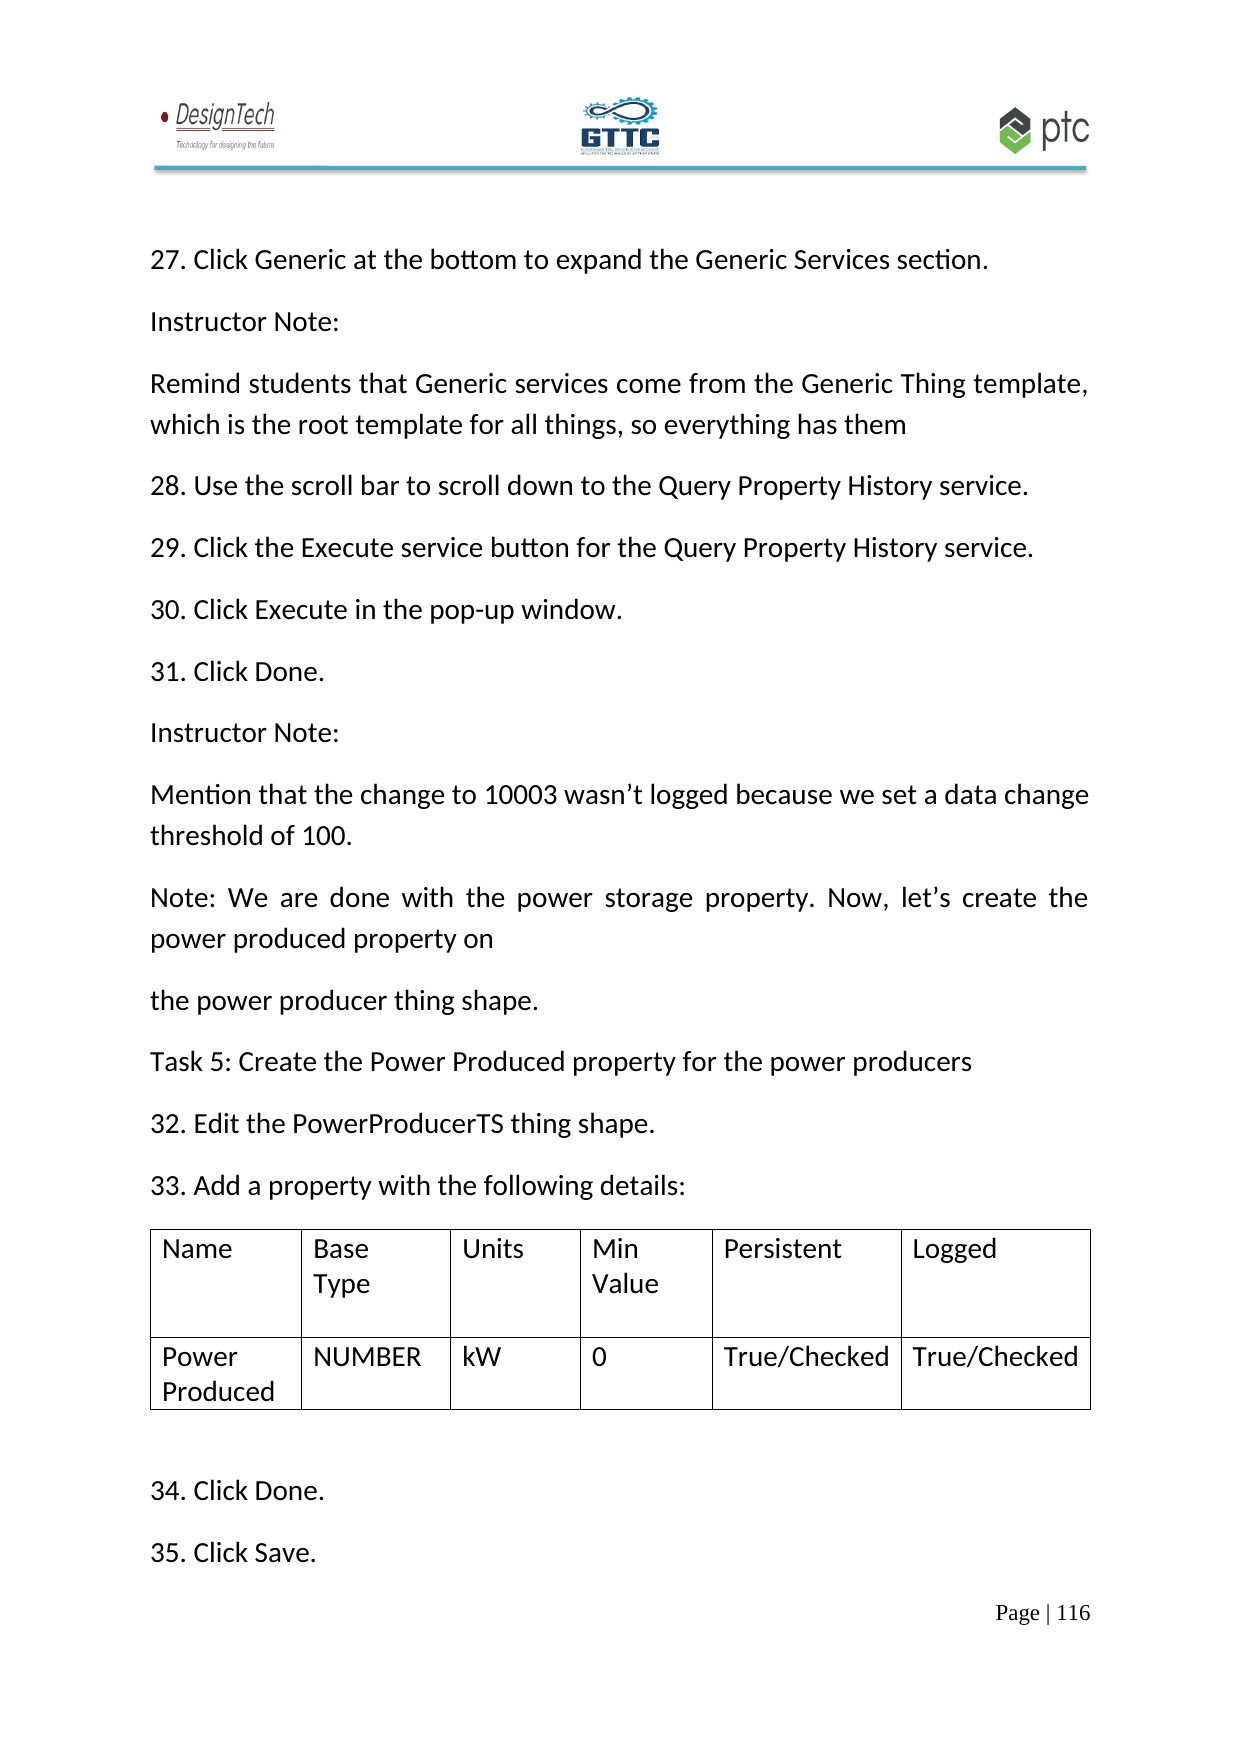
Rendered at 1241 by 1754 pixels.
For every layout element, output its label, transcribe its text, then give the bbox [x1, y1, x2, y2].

text 30. Click Execute in the pop-up window. [150, 591, 1090, 627]
table_cell True/Checked [713, 1338, 901, 1409]
table_header Units [451, 1230, 580, 1337]
text 31. Click Done. [150, 653, 1090, 688]
text 33. Add a property with the following details: [150, 1167, 1090, 1203]
table_header Min Value [581, 1230, 712, 1337]
text 35. Click Save. [150, 1534, 1090, 1569]
text the power producer thing shape. [150, 982, 1090, 1017]
table_header Logged [902, 1230, 1090, 1337]
text Instructor Note: [150, 303, 1090, 339]
text 27. Click Generic at the bottom to expand the Generic Services section. [150, 241, 1090, 277]
text Remind students that Generic services come from the Generic Thing template, which is the root template for all things, so everything has them [150, 365, 1090, 441]
text Note: We are done with the power storage property. Now, let’s create the power produced property on [150, 879, 1090, 956]
table_cell True/Checked [902, 1338, 1090, 1409]
text 34. Click Done. [150, 1472, 1090, 1507]
text 28. Use the scroll bar to scroll down to the Query Property History service. [150, 467, 1090, 503]
table_cell NUMBER [302, 1338, 450, 1409]
table_header Persistent [713, 1230, 901, 1337]
text 29. Click the Execute service button for the Query Property History service. [150, 529, 1090, 565]
text Mention that the change to 10003 wasn’t logged because we set a data change threshold of 100. [150, 776, 1090, 853]
table_cell kW [451, 1338, 580, 1409]
table_header Name [151, 1230, 301, 1337]
table_cell 0 [581, 1338, 712, 1409]
table_header Base Type [302, 1230, 450, 1337]
text Instructor Note: [150, 714, 1090, 750]
text Task 5: Create the Power Produced property for the power producers [150, 1043, 1090, 1079]
table_cell Power Produced [151, 1338, 301, 1409]
text 32. Edit the PowerProducerTS thing shape. [150, 1105, 1090, 1141]
picture [150, 86, 1091, 177]
